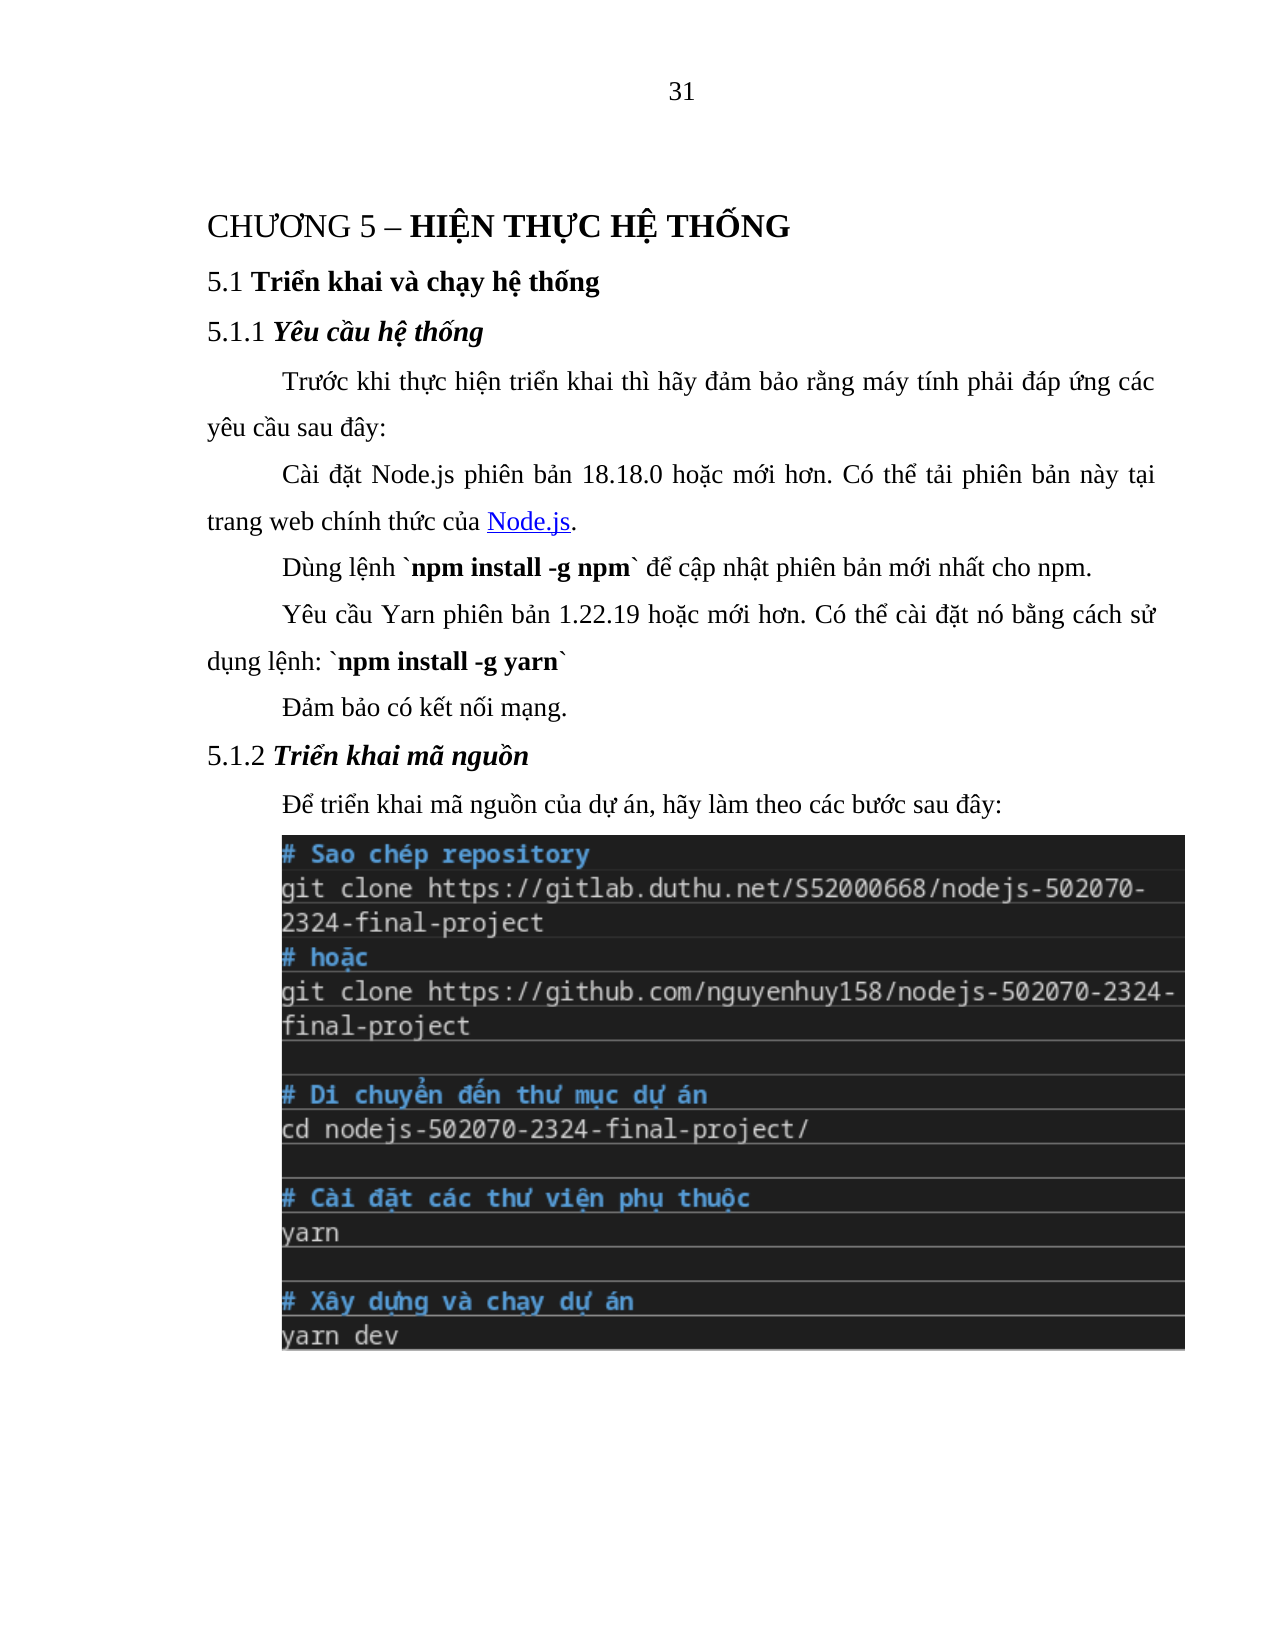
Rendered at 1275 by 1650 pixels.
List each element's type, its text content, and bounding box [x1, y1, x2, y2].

text Trước khi thực hiện triển khai thì hãy đảm bảo rằng máy tính phải đáp ứng các yêu cầu sau đây: [207, 365, 1157, 443]
subtitle HIỆN THỰC HỆ THỐNG [207, 207, 1157, 245]
text Triển khai và chạy hệ thống [207, 264, 1157, 298]
text Để triển khai mã nguồn của dự án, hãy làm theo các bước sau đây: [207, 788, 1157, 820]
text Đảm bảo có kết nối mạng. [207, 692, 1157, 723]
text Yêu cầu Yarn phiên bản 1.22.19 hoặc mới hơn. Có thể cài đặt nó bằng cách sử dụng lệnh: `npm install -g yarn` [207, 598, 1157, 676]
text Cài đặt Node.js phiên bản 18.18.0 hoặc mới hơn. Có thể tải phiên bản này tại trang web chính thức của Node.js. [207, 458, 1157, 536]
text Dùng lệnh `npm install -g npm` để cập nhật phiên bản mới nhất cho npm. [207, 552, 1157, 583]
text Triển khai mã nguồn [207, 738, 1157, 772]
text Yêu cầu hệ thống [207, 314, 1157, 348]
